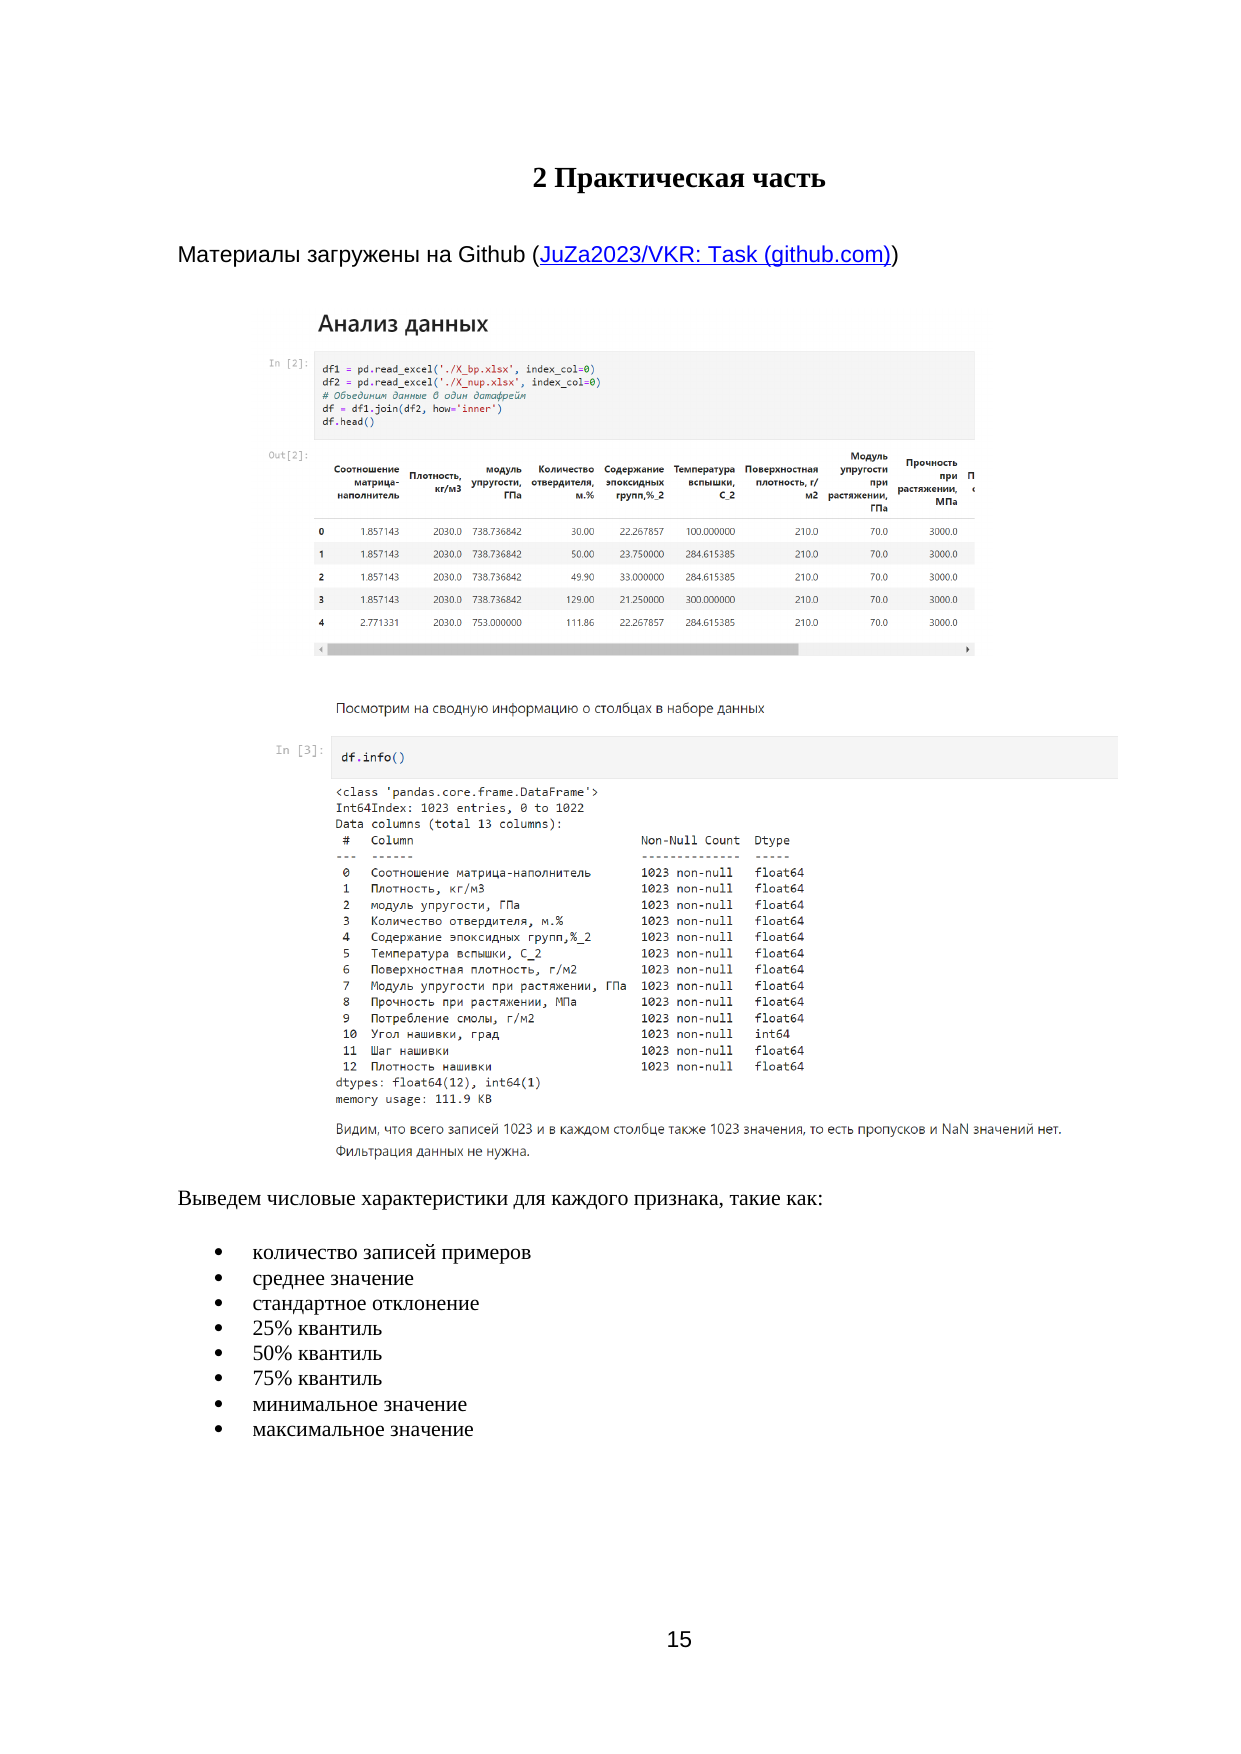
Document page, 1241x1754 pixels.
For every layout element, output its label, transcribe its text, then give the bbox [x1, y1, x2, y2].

list среднее значение [215, 1264, 1181, 1290]
text Материалы загружены на Github (JuZa2023/VKR: Task (github.com)) [177, 241, 1181, 267]
list 25% квантиль [215, 1315, 1181, 1340]
picture [251, 698, 1118, 1167]
text Выведем числовые характеристики для каждого признака, такие как: [177, 1185, 1181, 1210]
list 50% квантиль [215, 1340, 1181, 1365]
list стандартное отклонение [215, 1290, 1181, 1315]
list 75% квантиль [215, 1365, 1181, 1391]
subtitle 2 Практическая часть [177, 160, 1181, 193]
list количество записей примеров [215, 1239, 1181, 1264]
list максимальное значение [215, 1416, 1181, 1441]
picture [251, 308, 994, 656]
list минимальное значение [215, 1391, 1181, 1416]
